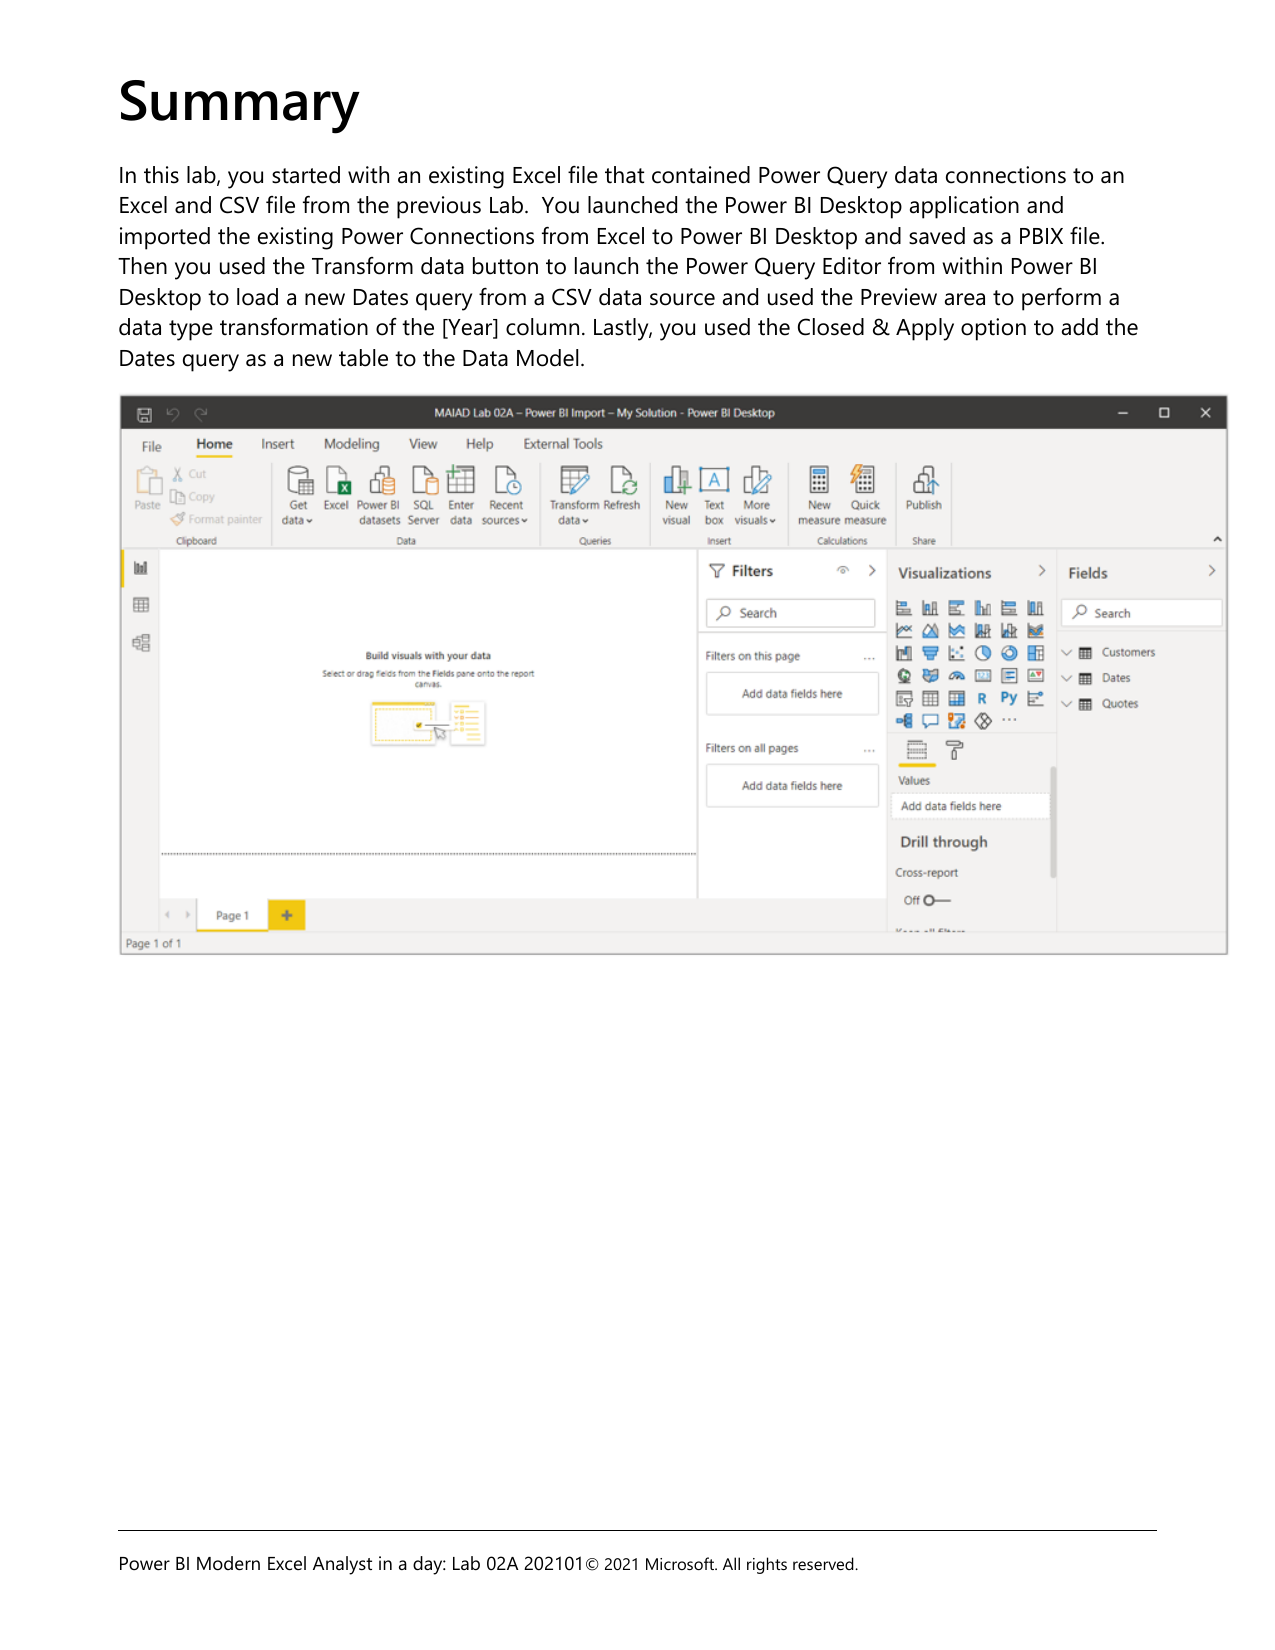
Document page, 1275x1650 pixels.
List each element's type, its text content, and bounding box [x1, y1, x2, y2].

text In this lab, you started with an existing Excel file that contained Power Query data connections to an Excel and CSV file from the previous Lab. You launched the Power BI Desktop application and imported the existing Power Connections from Excel to Power BI Desktop and saved as a PBIX file. Then you used the Transform data button to launch the Power Query Editor from within Power BI Desktop to load a new Dates query from a CSV data source and used the Preview area to perform a data type transformation of the [Year] column. Lastly, you used the Closed & Apply option to add the Dates query as a new table to the Data Model. [118, 158, 1157, 372]
subtitle Summary [118, 71, 1157, 133]
picture [118, 390, 1233, 960]
